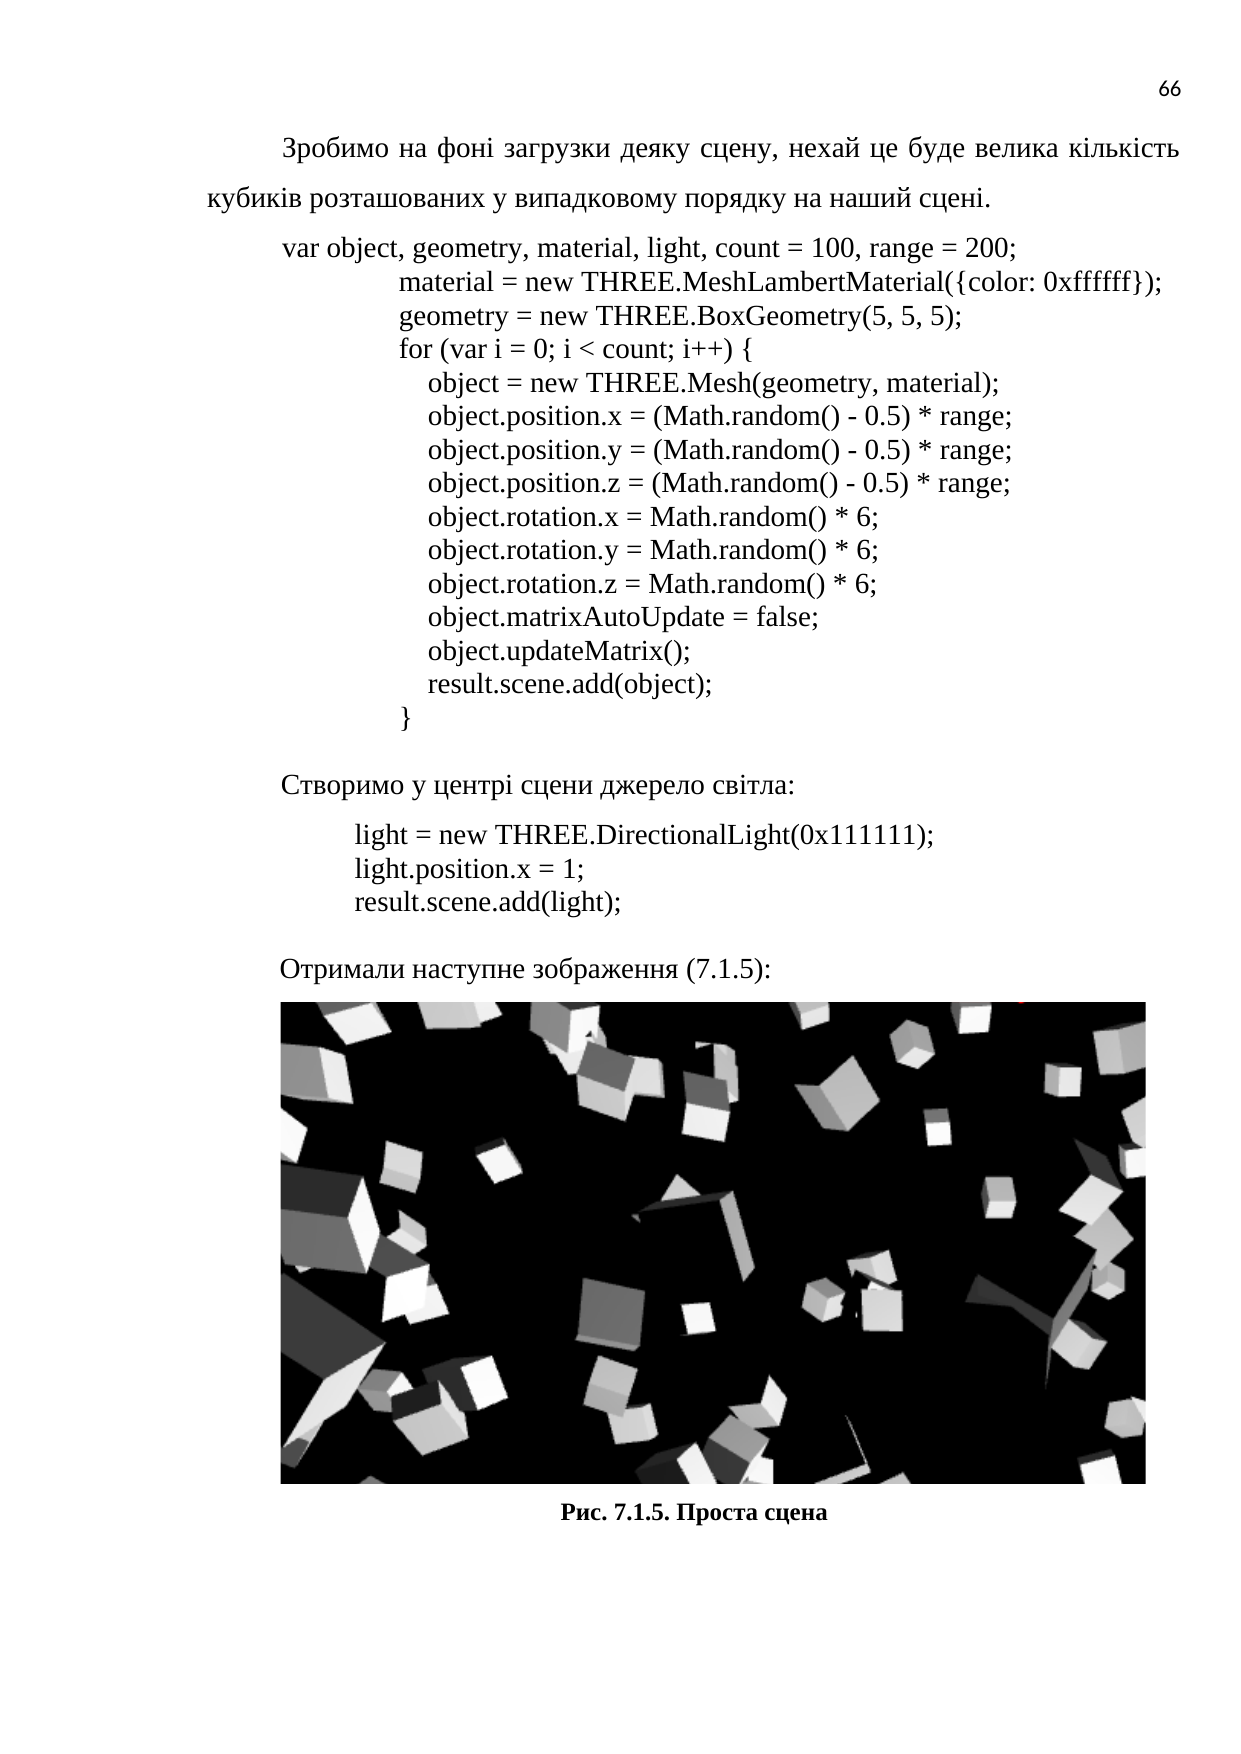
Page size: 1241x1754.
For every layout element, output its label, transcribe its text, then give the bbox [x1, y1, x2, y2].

text Рис. 7.1.5. Проста сцена [207, 1497, 1181, 1526]
text for (var i = 0; i < count; i++) { [207, 331, 1181, 365]
text Отримали наступне зображення (7.1.5): [207, 952, 1181, 985]
text var object, geometry, material, light, count = 100, range = 200; [207, 231, 1181, 264]
text result.scene.add(object); [207, 667, 1181, 700]
picture [280, 1002, 1146, 1484]
text light.position.x = 1; [279, 851, 1181, 884]
text object.position.y = (Math.random() - 0.5) * range; [207, 432, 1181, 465]
text Створимо у центрі сцени джерело світла: [207, 767, 1181, 801]
text Зробимо на фоні загрузки деяку сцену, нехай це буде велика кількість кубиків розташованих у випадковому порядку на наший сцені. [207, 130, 1181, 214]
text object.rotation.x = Math.random() * 6; [207, 499, 1181, 532]
text object.position.z = (Math.random() - 0.5) * range; [207, 465, 1181, 499]
text } [207, 700, 1181, 734]
text object = new THREE.Mesh(geometry, material); [207, 365, 1181, 398]
text result.scene.add(light); [279, 884, 1181, 918]
text object.rotation.y = Math.random() * 6; [207, 532, 1181, 566]
text geometry = new THREE.BoxGeometry(5, 5, 5); [207, 298, 1181, 331]
text object.updateMatrix(); [207, 633, 1181, 667]
text light = new THREE.DirectionalLight(0x111111); [279, 817, 1181, 851]
text object.matrixAutoUpdate = false; [207, 599, 1181, 633]
text object.position.x = (Math.random() - 0.5) * range; [207, 398, 1181, 432]
text material = new THREE.MeshLambertMaterial({color: 0xffffff}); [207, 264, 1181, 298]
text object.rotation.z = Math.random() * 6; [207, 566, 1181, 599]
